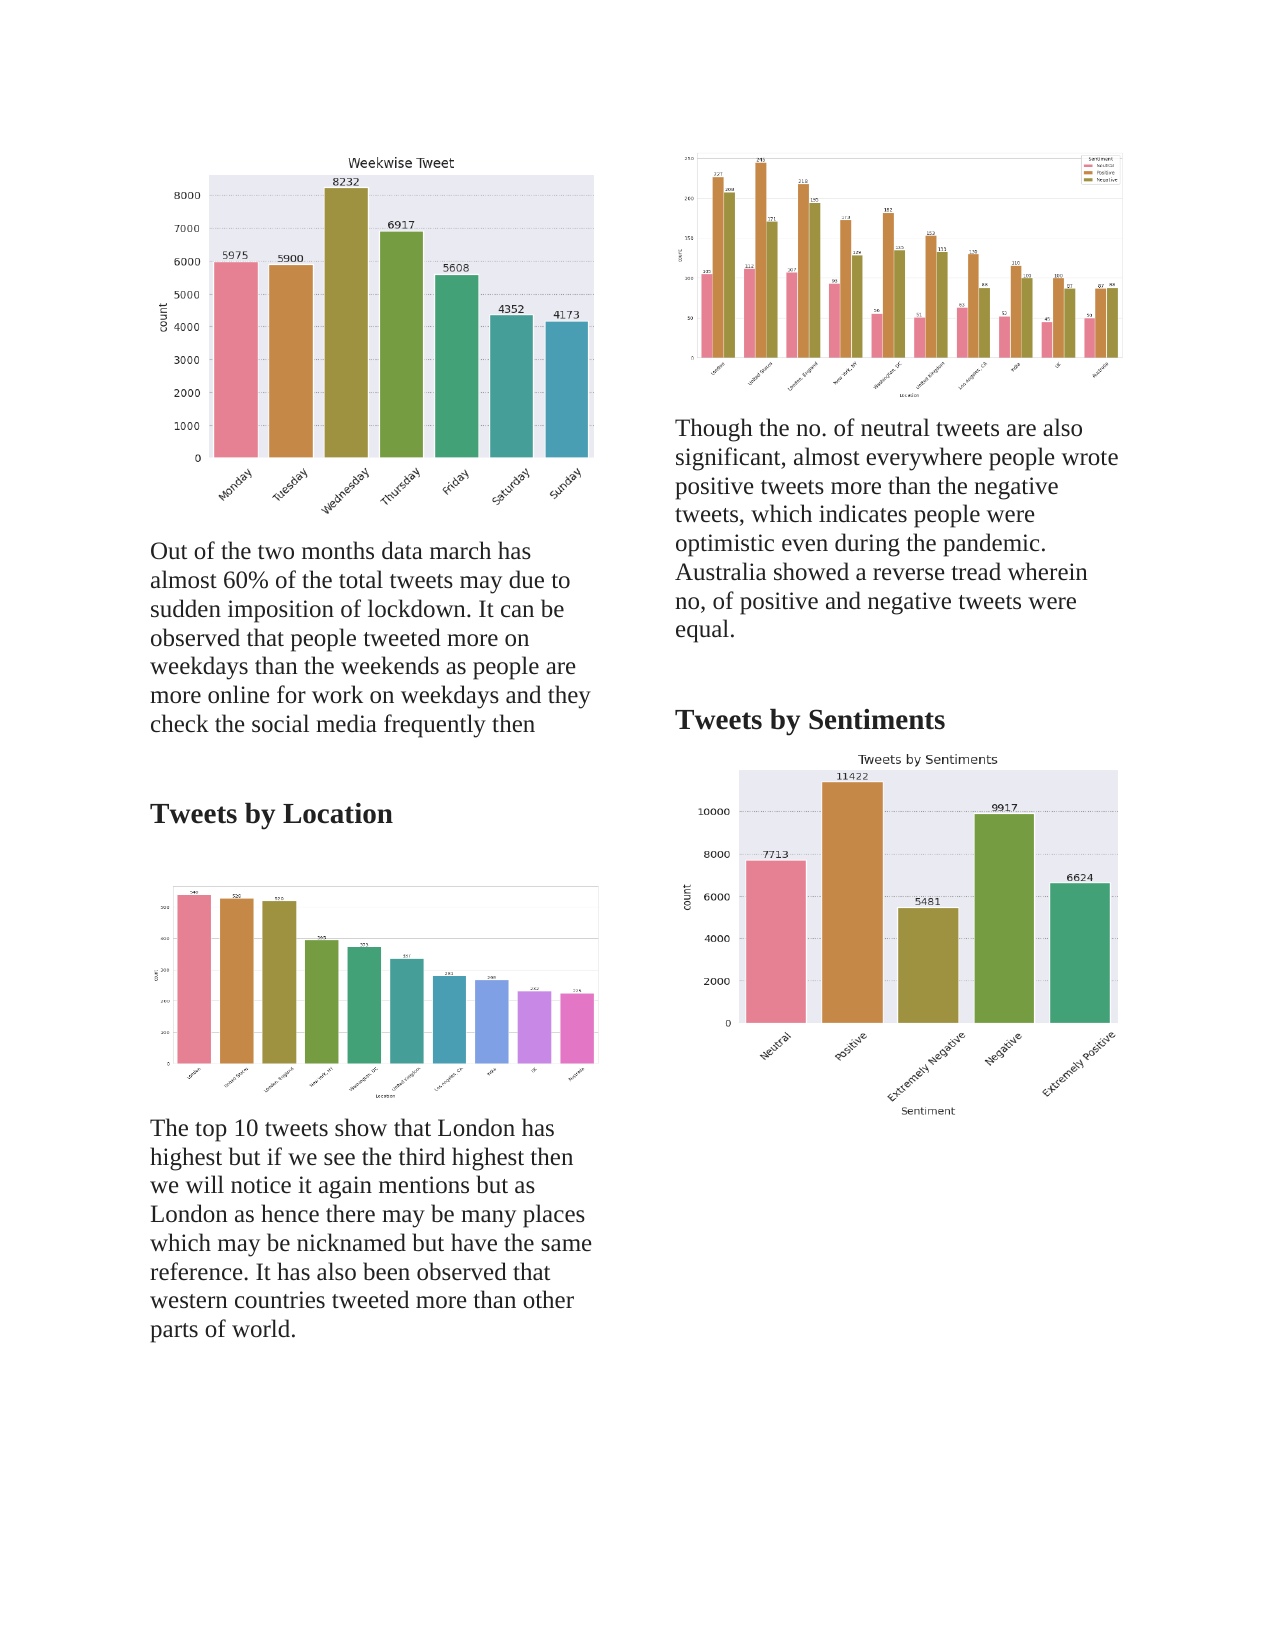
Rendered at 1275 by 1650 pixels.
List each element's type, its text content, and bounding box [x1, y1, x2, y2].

picture [675, 747, 1125, 1123]
text Tweets by Sentiments [675, 702, 1125, 735]
picture [150, 883, 600, 1101]
text Though the no. of neutral tweets are also significant, almost everywhere people wrote positive tweets more than the negative tweets, which indicates people were optimistic even during the pandemic. Australia showed a reverse tread wherein no, of positive and negative tweets were equal. [675, 413, 1125, 643]
picture [150, 150, 600, 524]
text Tweets by Location [150, 796, 600, 830]
picture [675, 150, 1125, 401]
text Out of the two months data march has almost 60% of the total tweets may due to sudden imposition of lockdown. It can be observed that people tweeted more on weekdays than the weekends as people are more online for work on weekdays and they check the social media frequently then [150, 536, 600, 738]
text The top 10 tweets show that London has highest but if we see the third highest then we will notice it again mentions but as London as hence there may be many places which may be nicknamed but have the same reference. It has also been observed that western countries tweeted more than other parts of world. [150, 1113, 600, 1343]
